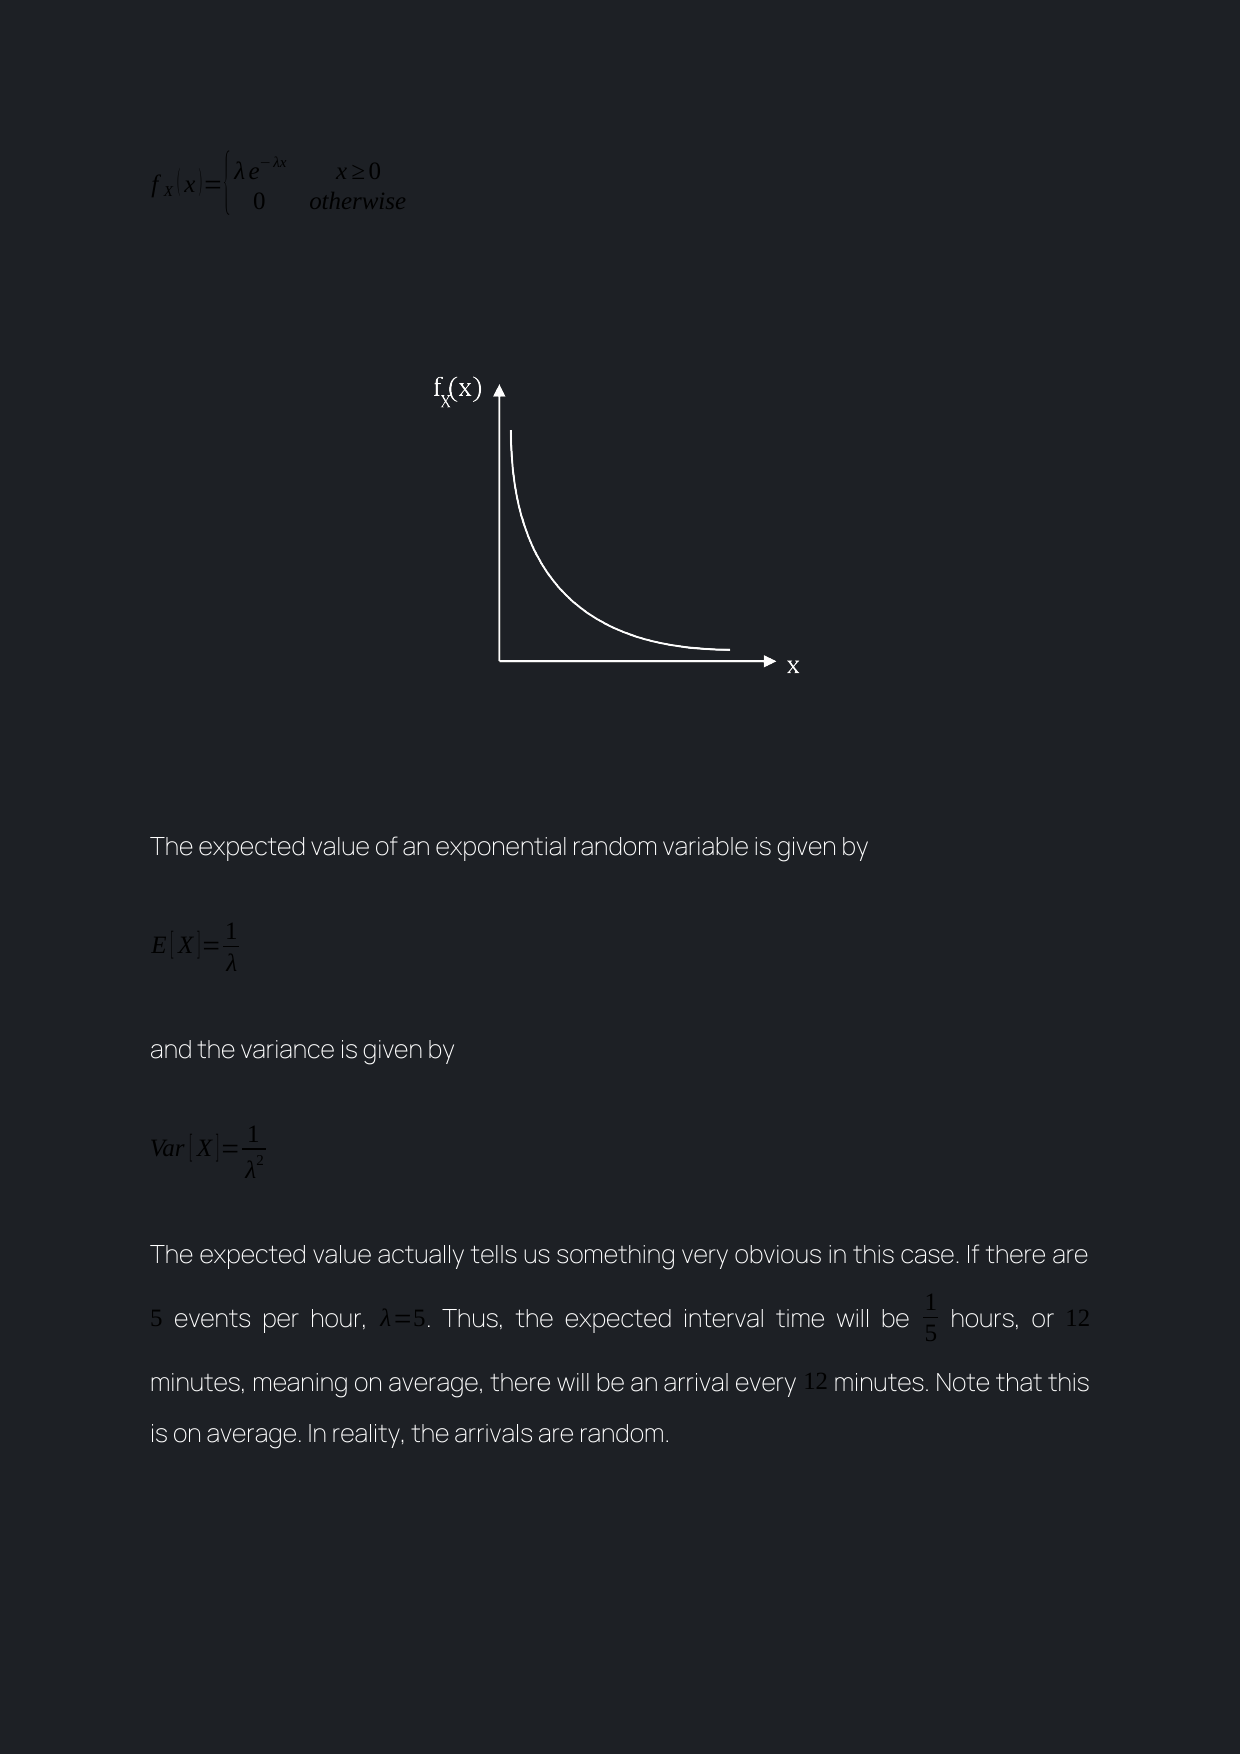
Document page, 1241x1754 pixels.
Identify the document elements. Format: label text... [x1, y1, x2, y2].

picture [405, 360, 836, 686]
text The expected value of an exponential random variable is given by [150, 829, 1090, 863]
text The expected value actually tells us something very obvious in this case. If there are events per hour, . Thus, the expected interval time will be hours, or minutes, meaning on average, there will be an arrival every minutes. Note that this is on average. In reality, the arrivals are random. [150, 1237, 1090, 1450]
text and the variance is given by [150, 1031, 1090, 1066]
